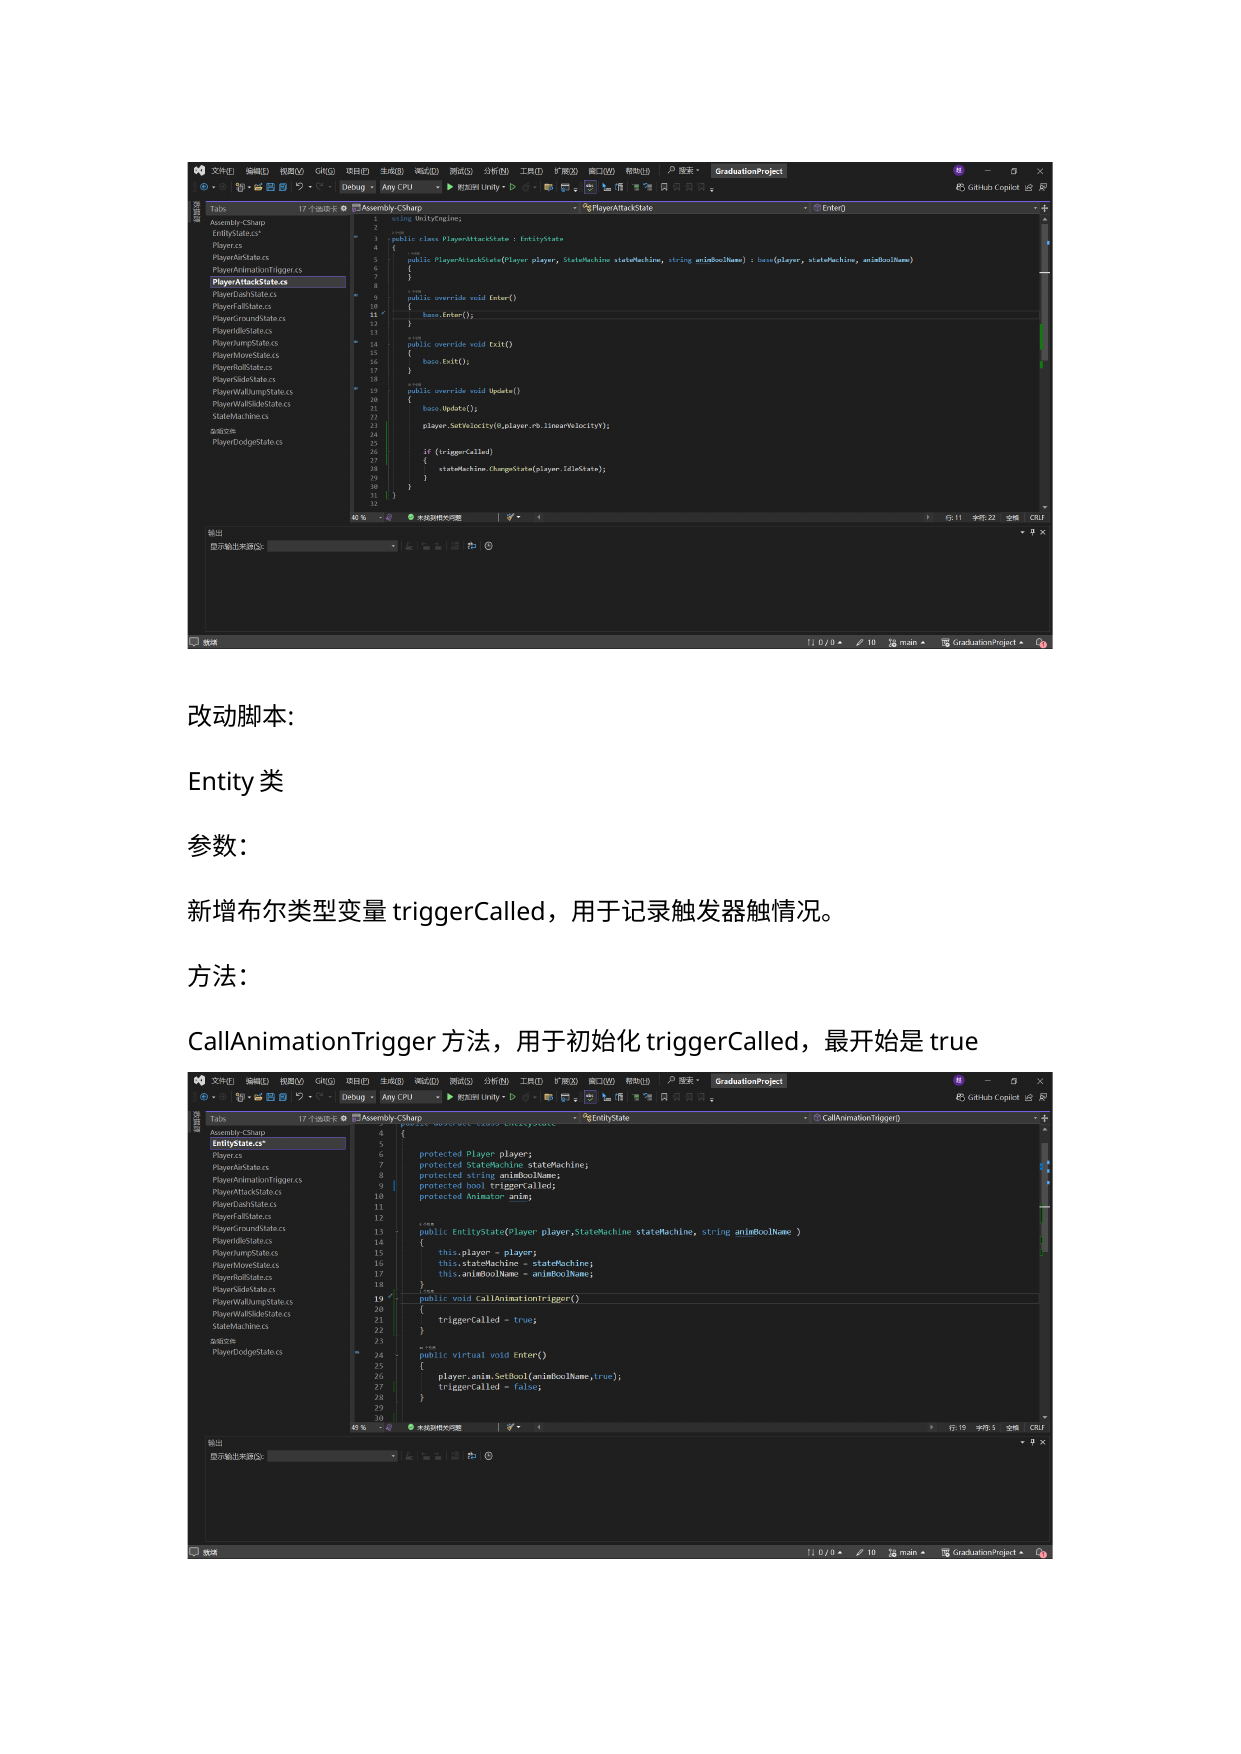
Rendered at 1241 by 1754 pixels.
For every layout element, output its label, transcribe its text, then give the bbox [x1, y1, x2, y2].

text 新增布尔类型变量triggerCalled，用于记录触发器触情况。 [187, 877, 1053, 942]
text 参数： [187, 812, 1053, 877]
text 改动脚本: [187, 682, 1053, 747]
text 方法： [187, 942, 1053, 1007]
picture [187, 162, 1053, 649]
text CallAnimationTrigger方法，用于初始化triggerCalled，最开始是true [187, 1007, 1053, 1072]
picture [187, 1072, 1053, 1559]
text Entity类 [187, 747, 1053, 812]
